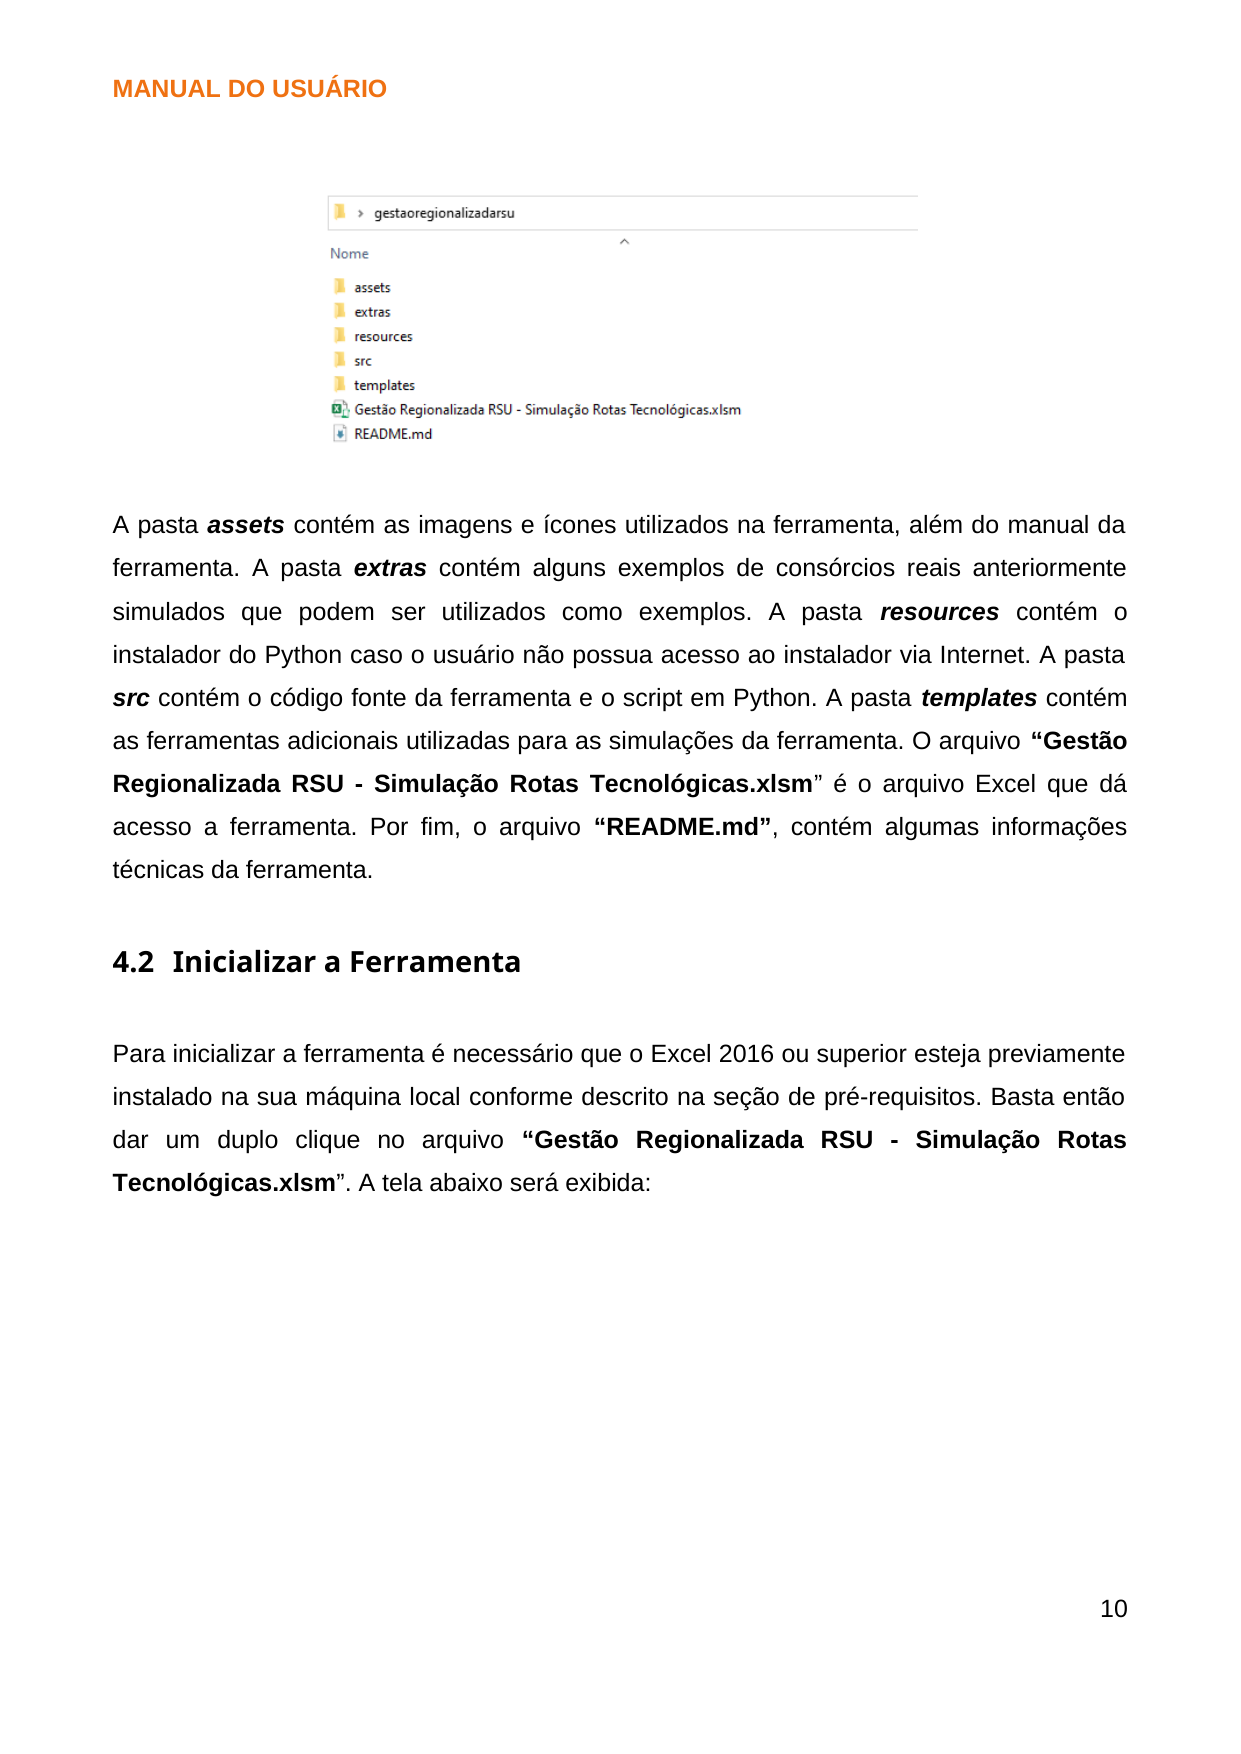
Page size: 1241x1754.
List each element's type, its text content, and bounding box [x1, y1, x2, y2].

picture [322, 192, 918, 453]
subtitle Inicializar a Ferramenta [112, 942, 1128, 981]
text A pasta assets contém as imagens e ícones utilizados na ferramenta, além do manual da ferramenta. A pasta extras contém alguns exemplos de consórcios reais anteriormente simulados que podem ser utilizados como exemplos. A pasta resources contém o instalador do Python caso o usuário não possua acesso ao instalador via Internet. A pasta src contém o código fonte da ferramenta e o script em Python. A pasta templates contém as ferramentas adicionais utilizadas para as simulações da ferramenta. O arquivo “Gestão Regionalizada RSU - Simulação Rotas Tecnológicas.xlsm” é o arquivo Excel que dá acesso a ferramenta. Por fim, o arquivo “README.md”, contém algumas informações técnicas da ferramenta. [112, 510, 1128, 884]
text Para inicializar a ferramenta é necessário que o Excel 2016 ou superior esteja previamente instalado na sua máquina local conforme descrito na seção de pré-requisitos. Basta então dar um duplo clique no arquivo “Gestão Regionalizada RSU - Simulação Rotas Tecnológicas.xlsm”. A tela abaixo será exibida: [112, 1038, 1128, 1197]
